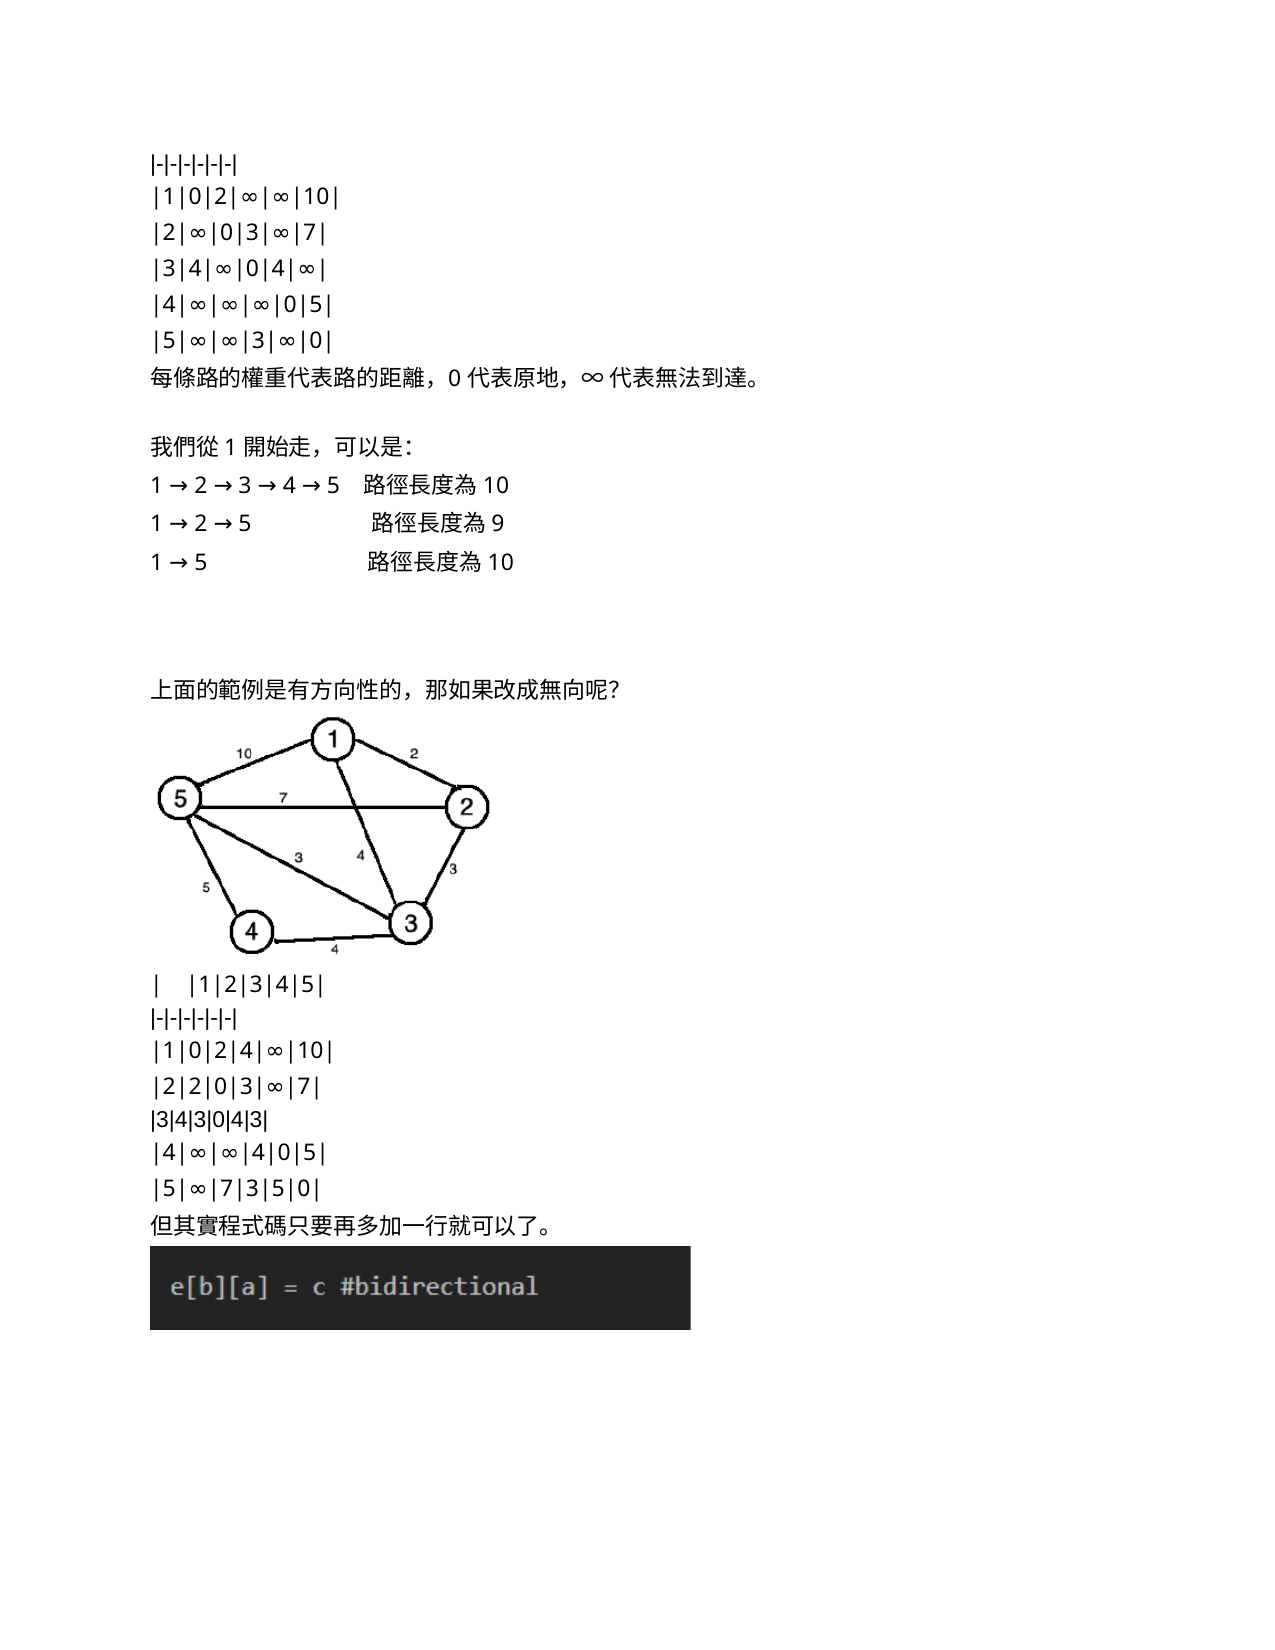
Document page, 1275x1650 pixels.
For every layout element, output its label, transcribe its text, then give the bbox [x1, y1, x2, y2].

picture [150, 1246, 691, 1330]
text |-|-|-|-|-|-| [150, 150, 1125, 176]
text |-|-|-|-|-|-| [150, 1004, 1125, 1030]
text |3|4|3|0|4|3| [150, 1106, 1125, 1132]
picture [150, 710, 508, 962]
